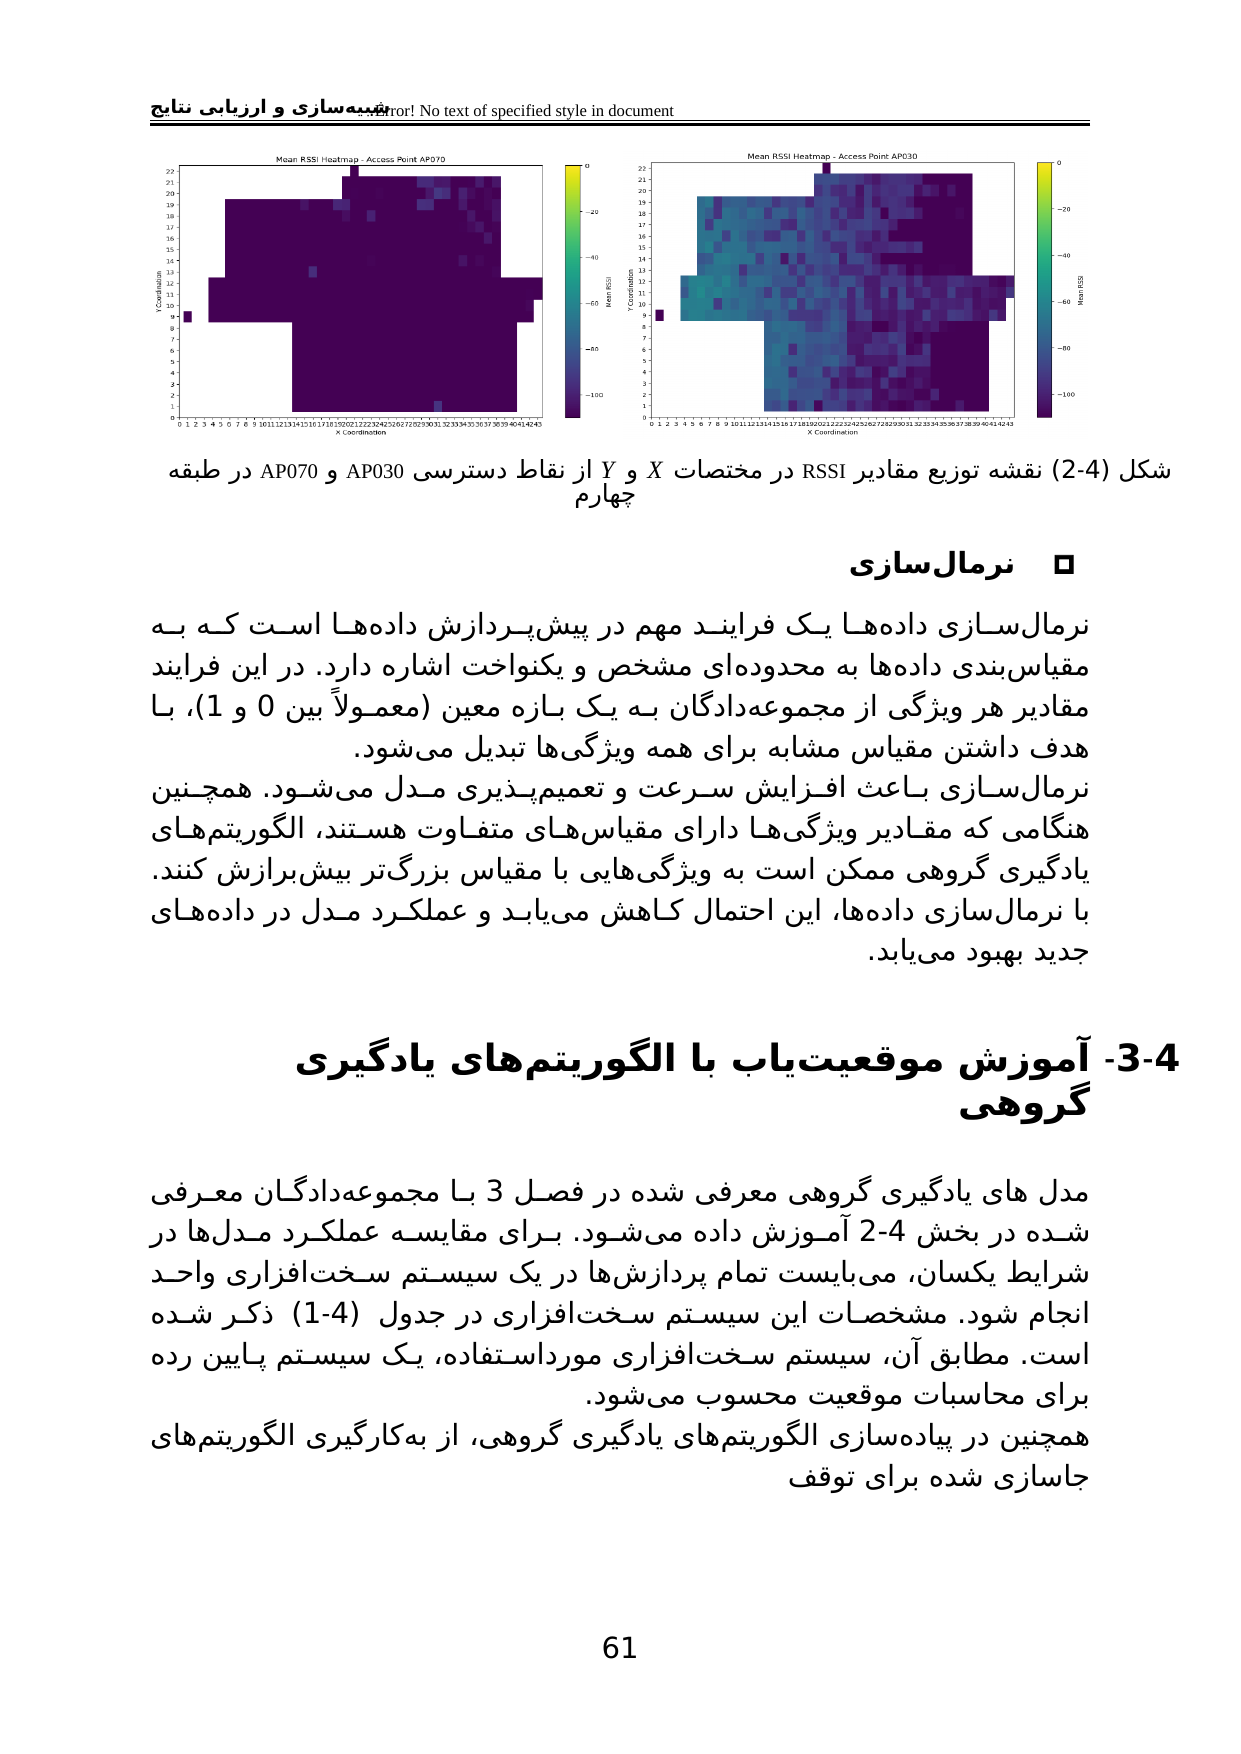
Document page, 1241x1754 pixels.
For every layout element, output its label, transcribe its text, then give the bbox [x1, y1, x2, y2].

text مدل های یادگیری گروهی معرفی شده در فصل 3 با مجموعه‌دادگان معرفی شده در بخش 4-2 آموزش داده می‌شود. برای مقایسه عملکرد مدل‌ها در شرایط یکسان، می‌بایست تمام پردازش‌ها در یک سیستم سخت‌افزاری واحد انجام شود. مشخصات این سیستم سخت‌افزاری در ‏جدول (4˗1) ذکر شده است. مطابق آن، سیستم سخت‌افزاری مورداستفاده، یک سیستم پایین رده برای محاسبات موقعیت محسوب می‌شود. [150, 1174, 1090, 1412]
text نرمال‌سازی [150, 546, 1053, 580]
text نرمال‌سازی باعث افزایش سرعت و تعمیم‌پذیری مدل می‌شود. همچنین هنگامی که مقادیر ویژگی‌ها دارای مقیاس‌های متفاوت هستند، الگوریتم‌های یادگیری گروهی ممکن است به ویژگی‌هایی با مقیاس بزرگ‌تر بیش‌برازش کنند. با نرمال‌سازی داده‌ها، این احتمال کاهش می‌یابد و عملکرد مدل در داده‌های جدید بهبود می‌یابد. [150, 771, 1090, 967]
text نرمال‌سازی داده‌ها یک فرایند مهم در پیش‌پردازش داده‌ها است که به مقیاس‌بندی داده‌ها به محدوده‌ای مشخص و یکنواخت اشاره دارد. در این فرایند مقادیر هر ویژگی از مجموعه‌دادگان به یک بازه معین (معمولاً بین 0 و 1)، با هدف داشتن مقیاس مشابه برای همه ویژگی‌ها تبدیل می‌شود. [150, 608, 1090, 764]
text نقشه توزیع مقادیر RSSI در مختصات و از نقاط دسترسی AP030 و AP070 در طبقه چهارم [150, 459, 1061, 509]
picture [152, 152, 617, 439]
picture [623, 150, 1088, 439]
text همچنین در پیاده‌سازی الگوریتم‌های یادگیری گروهی، از به‌کارگیری الگوریتم‌های جاسازی شده برای توقف [150, 1418, 1090, 1493]
text آموزش موقعیت‌یاب با الگوریتم‌های یادگیری گروهی [150, 1037, 1090, 1124]
